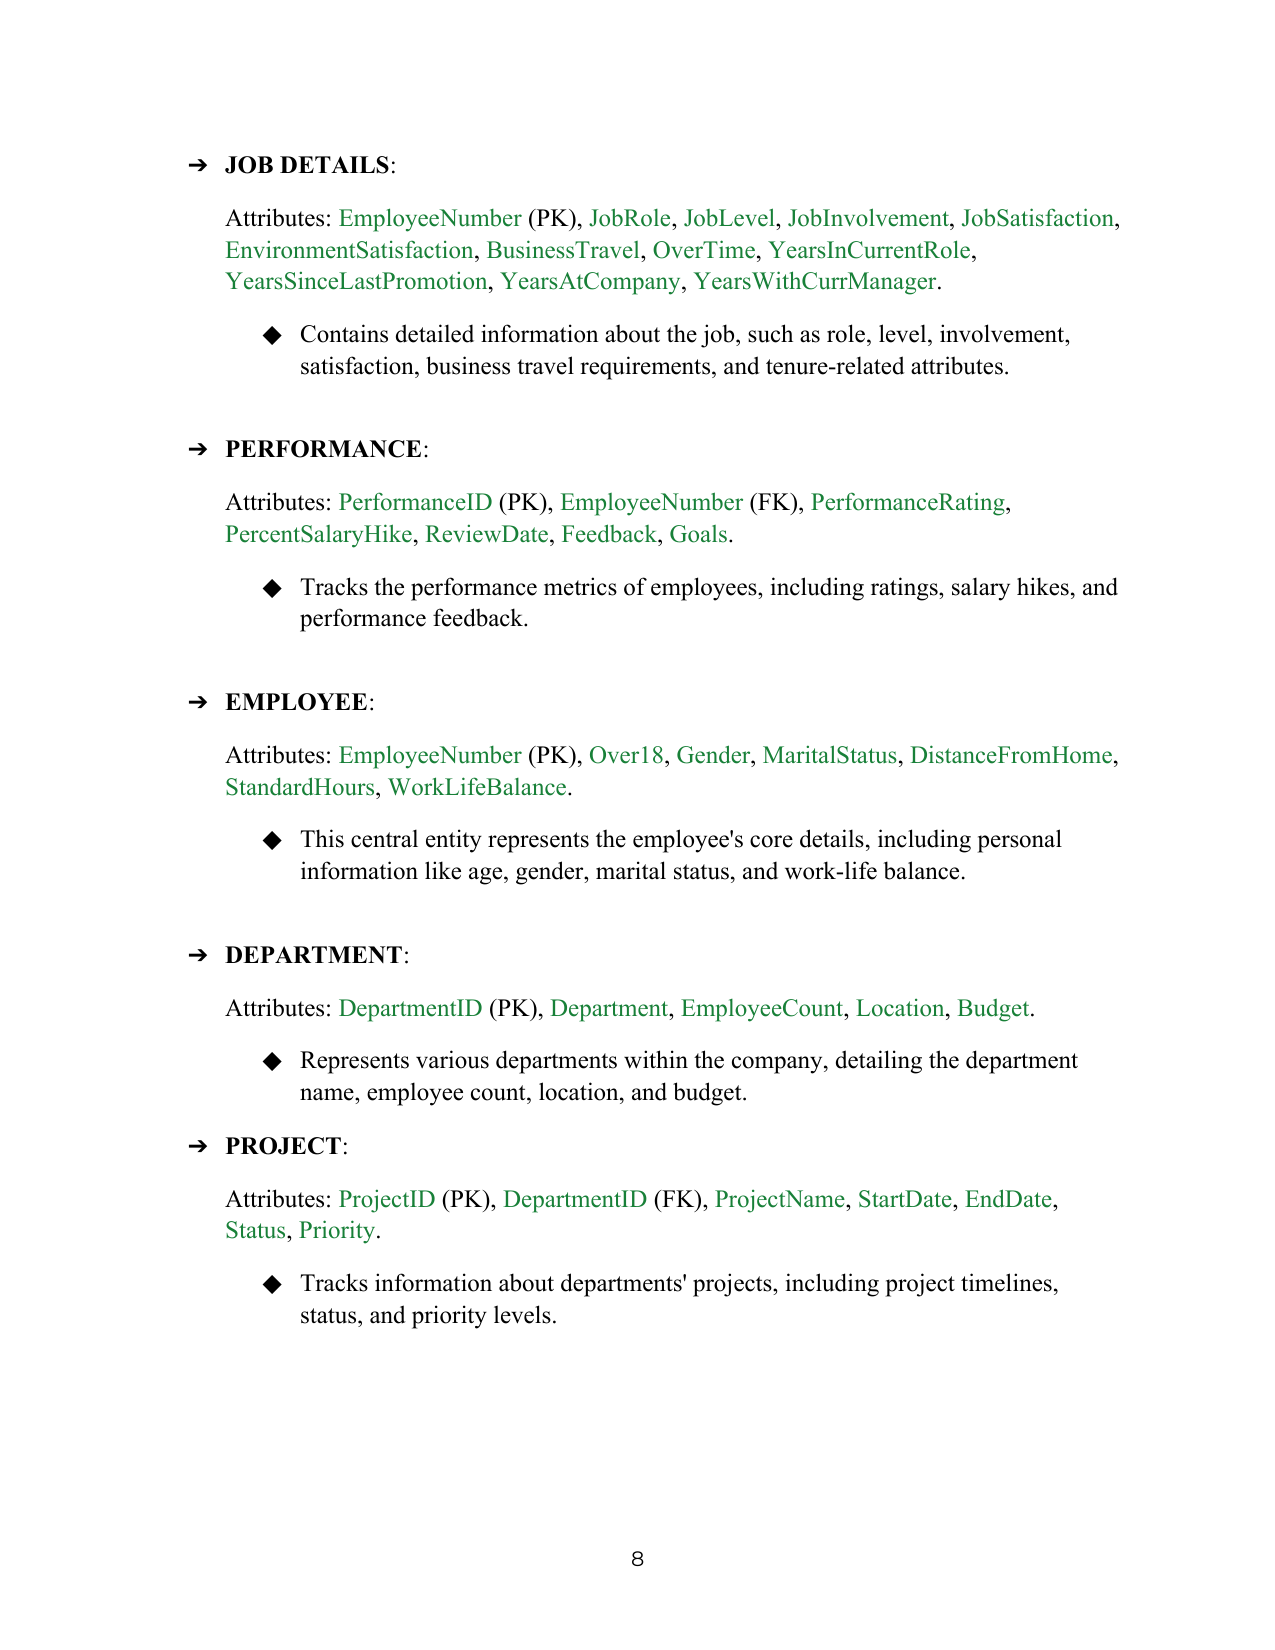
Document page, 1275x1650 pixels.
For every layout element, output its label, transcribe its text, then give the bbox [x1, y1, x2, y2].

list Represents various departments within the company, detailing the department name, employee count, location, and budget. [262, 1046, 1125, 1106]
list PROJECT: [187, 1131, 1125, 1160]
text Attributes: EmployeeNumber (PK), JobRole, JobLevel, JobInvolvement, JobSatisfaction, EnvironmentSatisfaction, BusinessTravel, OverTime, YearsInCurrentRole, YearsSinceLastPromotion, YearsAtCompany, YearsWithCurrManager. [225, 204, 1125, 295]
list JOB DETAILS: [187, 150, 1125, 179]
list Contains detailed information about the job, such as role, level, involvement, satisfaction, business travel requirements, and tenure-related attributes. [262, 320, 1125, 410]
text Attributes: PerformanceID (PK), EmployeeNumber (FK), PerformanceRating, PercentSalaryHike, ReviewDate, Feedback, Goals. [225, 488, 1125, 548]
list Tracks the performance metrics of employees, including ratings, salary hikes, and performance feedback. [262, 573, 1125, 662]
list PERFORMANCE: [187, 434, 1125, 463]
text Attributes: EmployeeNumber (PK), Over18, Gender, MaritalStatus, DistanceFromHome, StandardHours, WorkLifeBalance. [225, 741, 1125, 801]
list DEPARTMENT: [187, 940, 1125, 969]
text Attributes: DepartmentID (PK), Department, EmployeeCount, Location, Budget. [225, 994, 1125, 1022]
list This central entity represents the employee's core details, including personal information like age, gender, marital status, and work-life balance. [262, 826, 1125, 915]
list EMPLOYEE: [187, 687, 1125, 716]
text Attributes: ProjectID (PK), DepartmentID (FK), ProjectName, StartDate, EndDate, Status, Priority. [225, 1185, 1125, 1244]
list Tracks information about departments' projects, including project timelines, status, and priority levels. [262, 1269, 1125, 1329]
